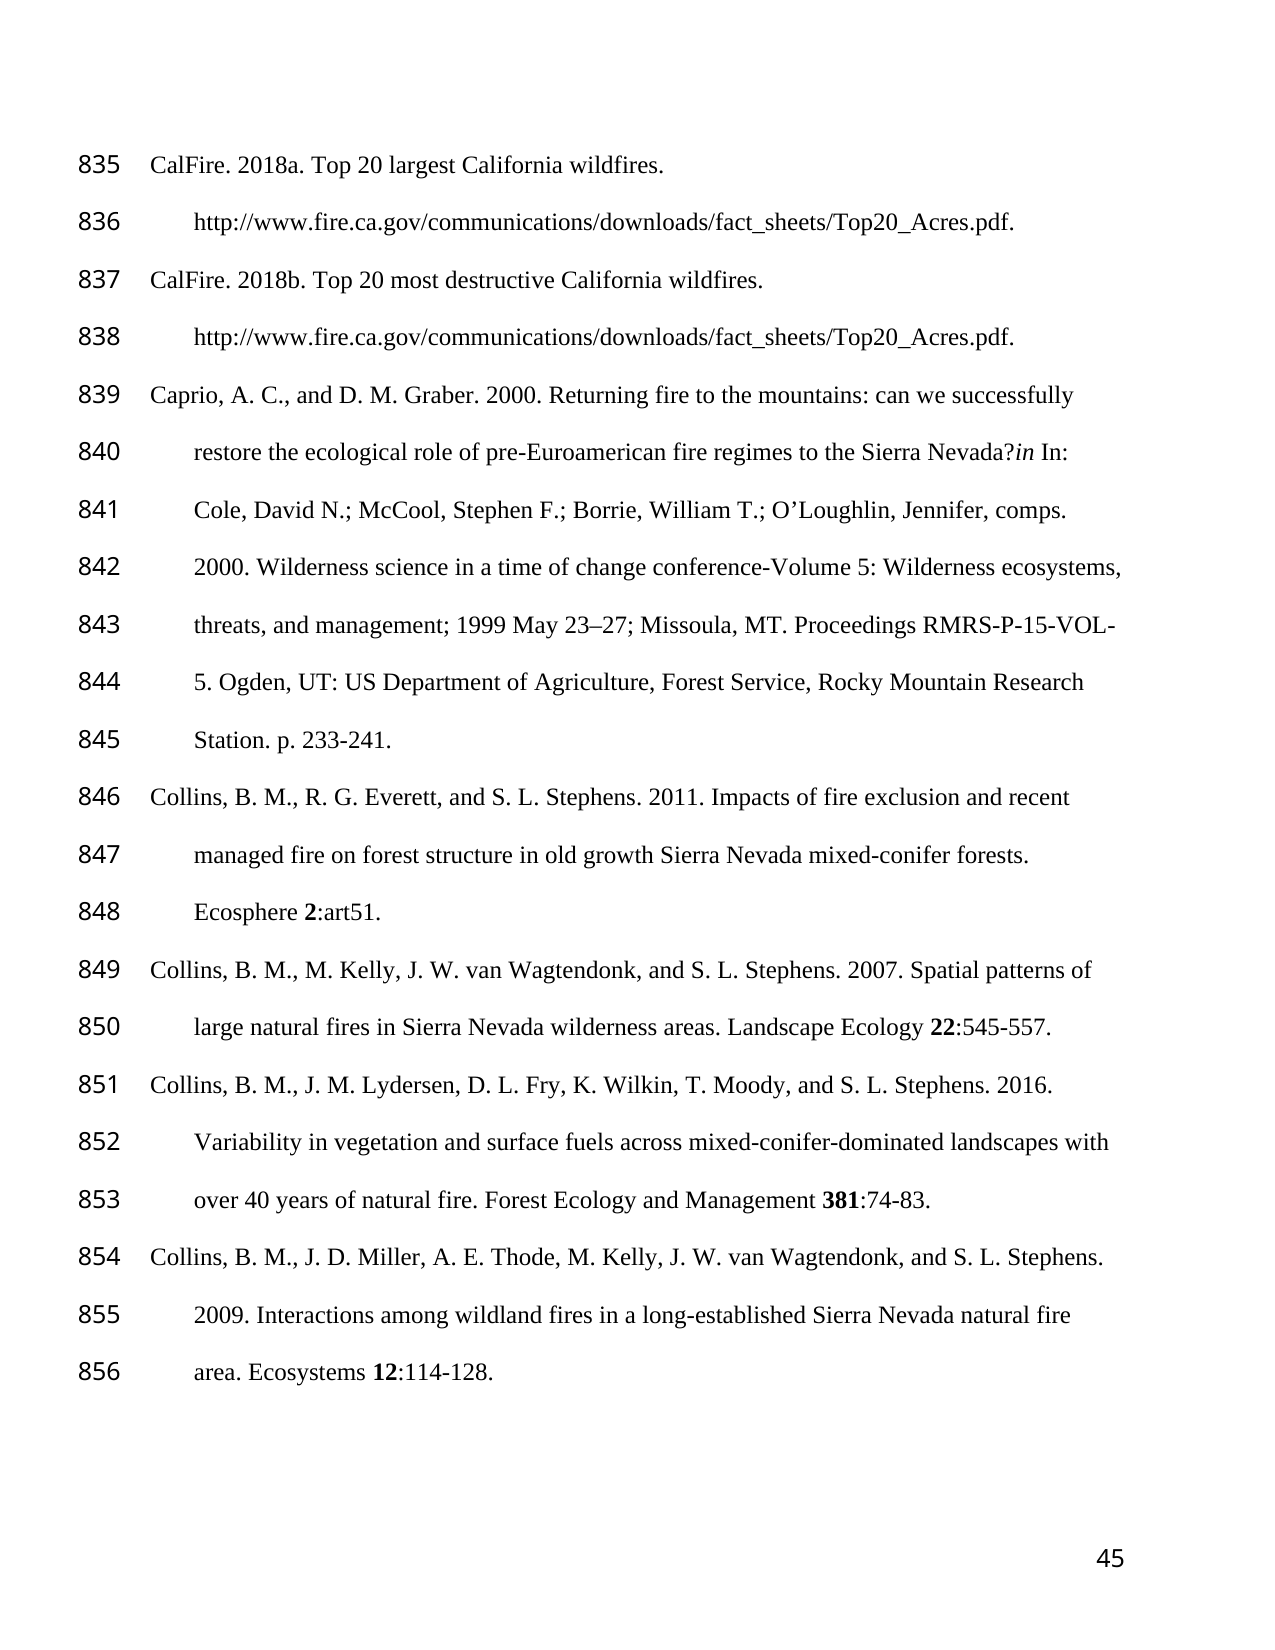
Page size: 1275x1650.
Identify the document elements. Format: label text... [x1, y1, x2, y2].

text Collins, B. M., R. G. Everett, and S. L. Stephens. 2011. Impacts of fire exclusion and recent managed fire on forest structure in old growth Sierra Nevada mixed-conifer forests. Ecosphere 2:art51. [150, 782, 1125, 926]
text Collins, B. M., J. D. Miller, A. E. Thode, M. Kelly, J. W. van Wagtendonk, and S. L. Stephens. 2009. Interactions among wildland fires in a long-established Sierra Nevada natural fire area. Ecosystems 12:114-128. [150, 1242, 1125, 1386]
text CalFire. 2018b. Top 20 most destructive California wildfires. http://www.fire.ca.gov/communications/downloads/fact_sheets/Top20_Acres.pdf. [150, 265, 1125, 351]
text Caprio, A. C., and D. M. Graber. 2000. Returning fire to the mountains: can we successfully restore the ecological role of pre-Euroamerican fire regimes to the Sierra Nevada?in In: Cole, David N.; McCool, Stephen F.; Borrie, William T.; O’Loughlin, Jennifer, comps. 2000. Wilderness science in a time of change conference-Volume 5: Wilderness ecosystems, threats, and management; 1999 May 23–27; Missoula, MT. Proceedings RMRS-P-15-VOL-5. Ogden, UT: US Department of Agriculture, Forest Service, Rocky Mountain Research Station. p. 233-241. [150, 380, 1125, 754]
text Collins, B. M., J. M. Lydersen, D. L. Fry, K. Wilkin, T. Moody, and S. L. Stephens. 2016. Variability in vegetation and surface fuels across mixed-conifer-dominated landscapes with over 40 years of natural fire. Forest Ecology and Management 381:74-83. [150, 1070, 1125, 1214]
text CalFire. 2018a. Top 20 largest California wildfires. http://www.fire.ca.gov/communications/downloads/fact_sheets/Top20_Acres.pdf. [150, 150, 1125, 236]
text Collins, B. M., M. Kelly, J. W. van Wagtendonk, and S. L. Stephens. 2007. Spatial patterns of large natural fires in Sierra Nevada wilderness areas. Landscape Ecology 22:545-557. [150, 955, 1125, 1041]
